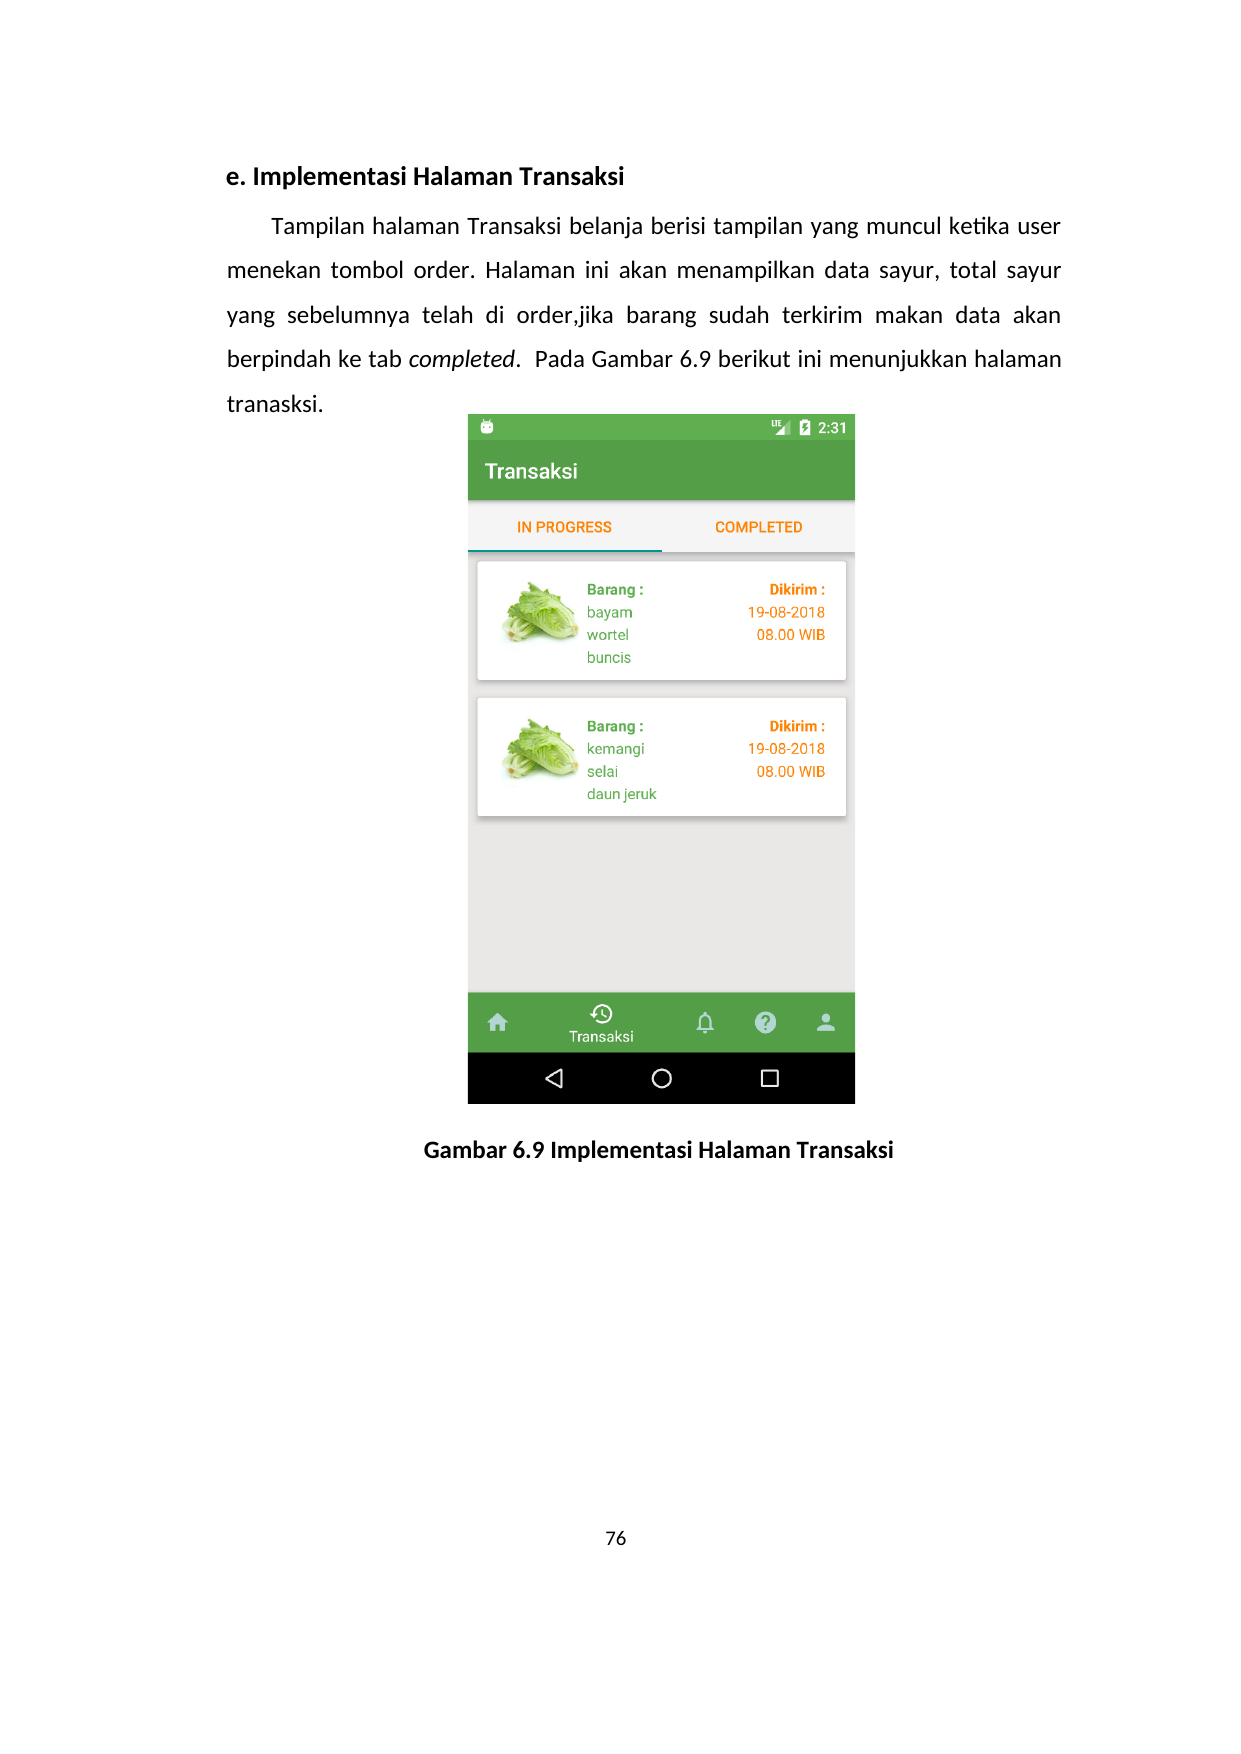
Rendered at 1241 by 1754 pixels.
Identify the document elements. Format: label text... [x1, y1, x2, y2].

text Tampilan halaman Transaksi belanja berisi tampilan yang muncul ketika user menekan tombol order. Halaman ini akan menampilkan data sayur, total sayur yang sebelumnya telah di order,jika barang sudah terkirim makan data akan berpindah ke tab completed. Pada Gambar 6.9 berikut ini menunjukkan halaman tranasksi. [227, 210, 1062, 418]
text e. Implementasi Halaman Transaksi [226, 159, 1090, 192]
subtitle Gambar 6.9 Implementasi Halaman Transaksi [226, 1134, 1092, 1164]
picture [467, 414, 856, 1104]
